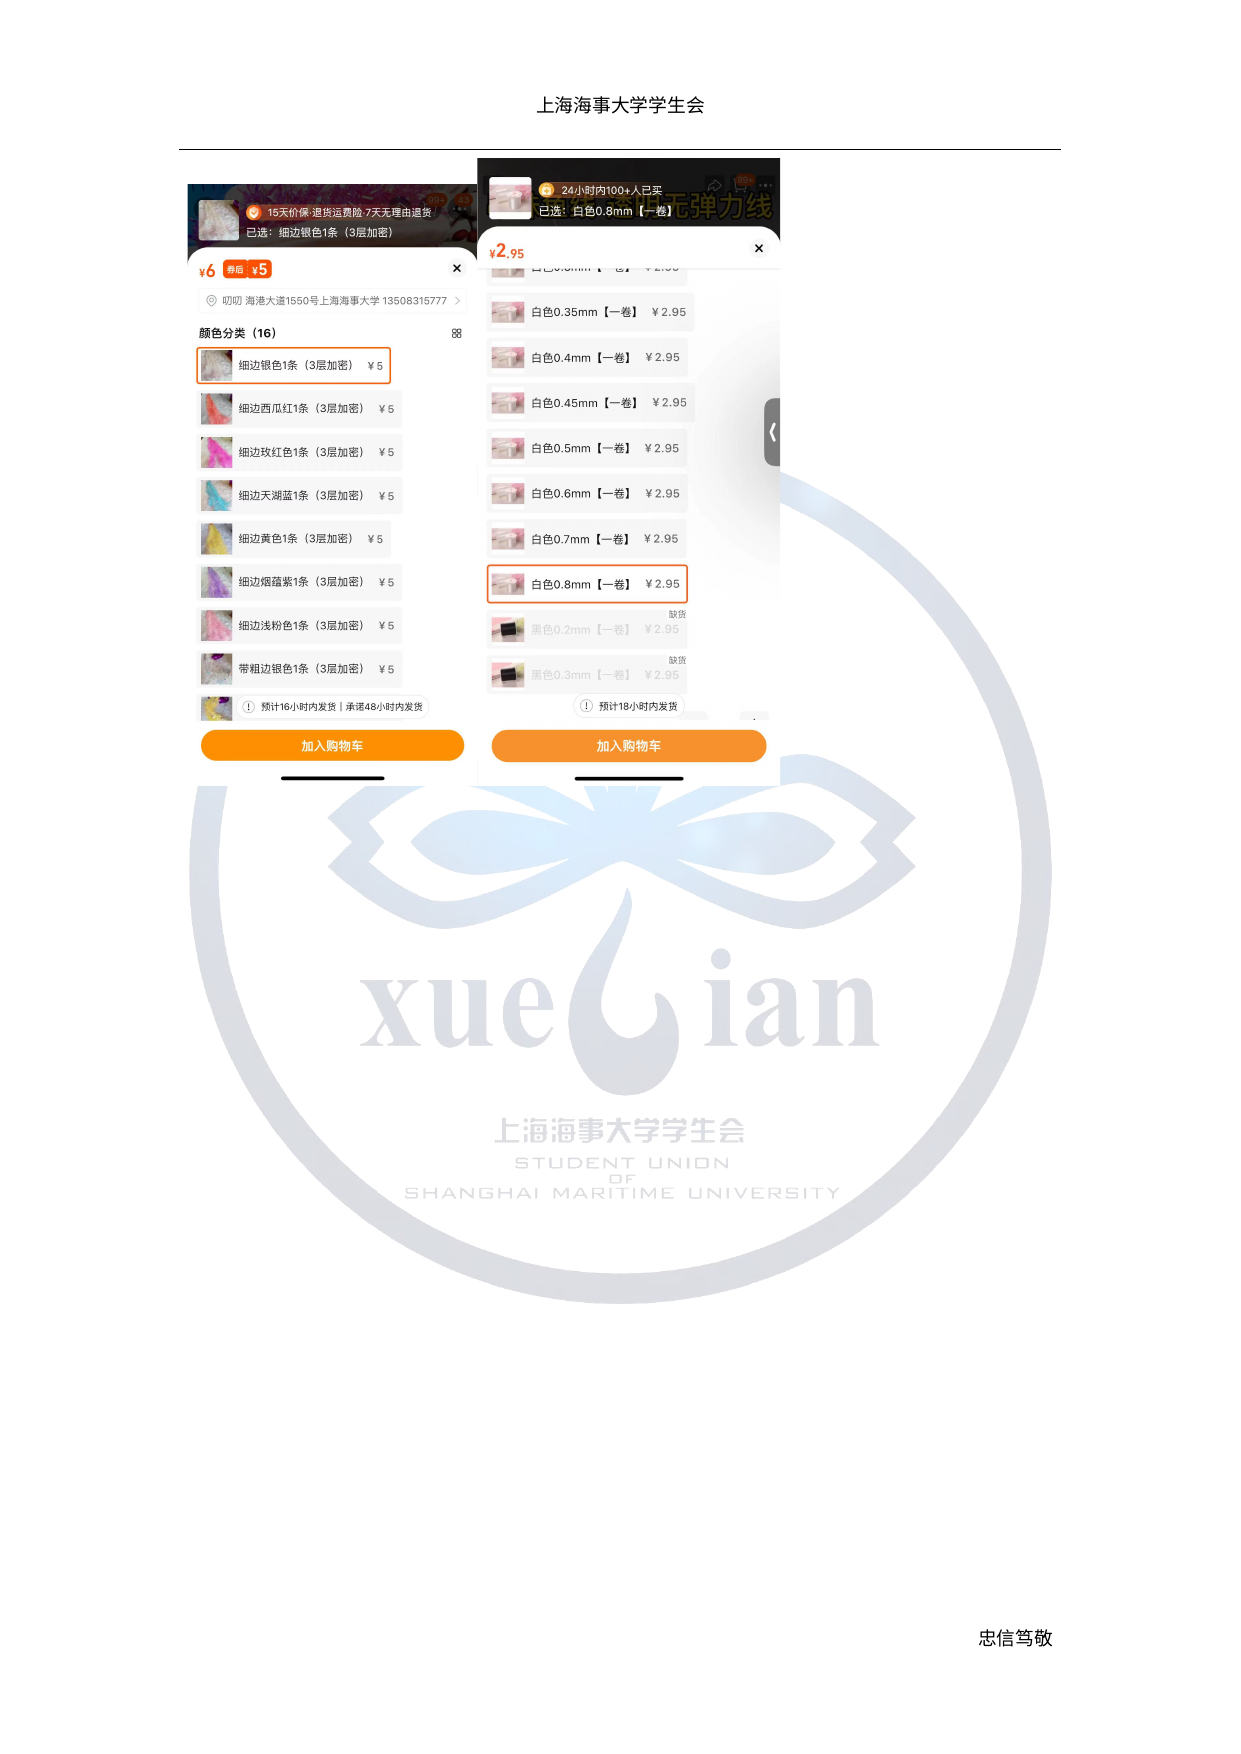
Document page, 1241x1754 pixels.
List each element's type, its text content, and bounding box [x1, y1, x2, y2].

picture [187, 158, 781, 786]
